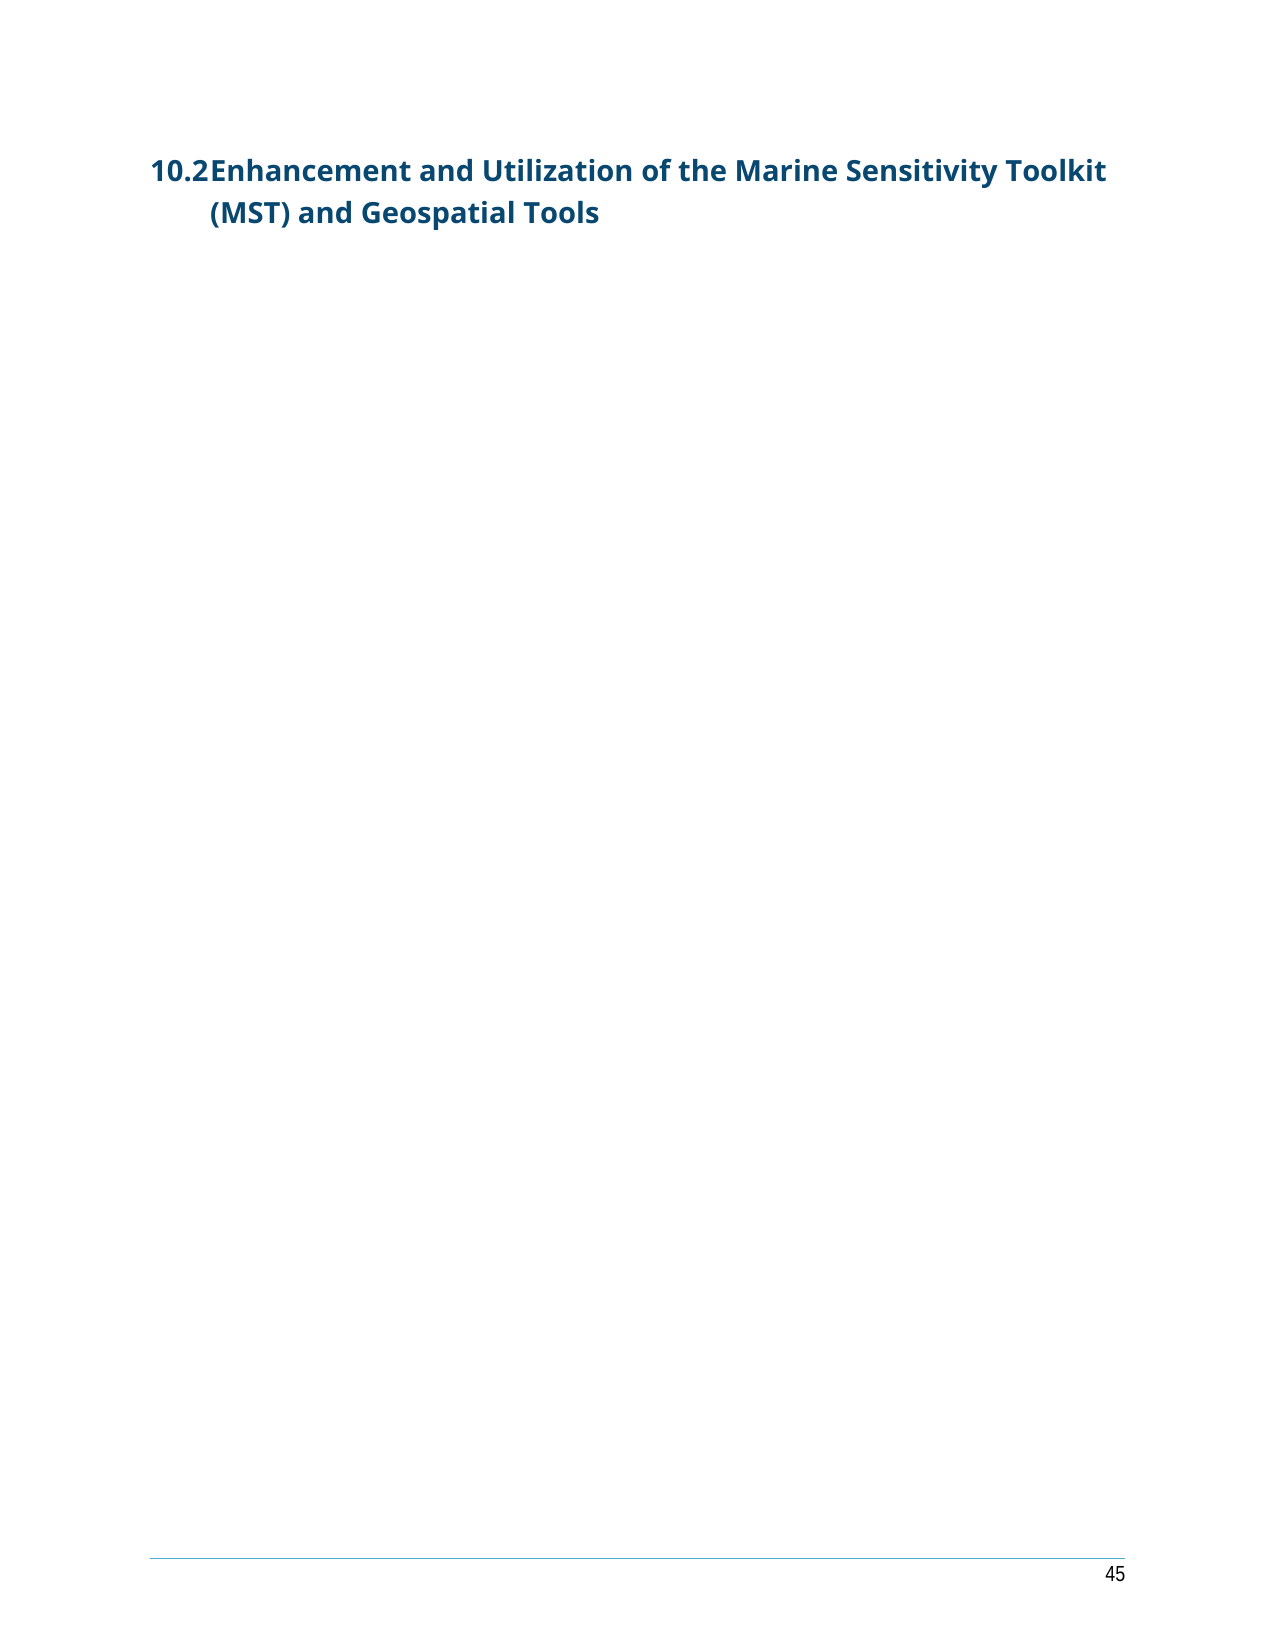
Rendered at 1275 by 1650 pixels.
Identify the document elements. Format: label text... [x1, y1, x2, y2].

subtitle Enhancement and Utilization of the Marine Sensitivity Toolkit (MST) and Geospatial Tools [150, 150, 1125, 232]
